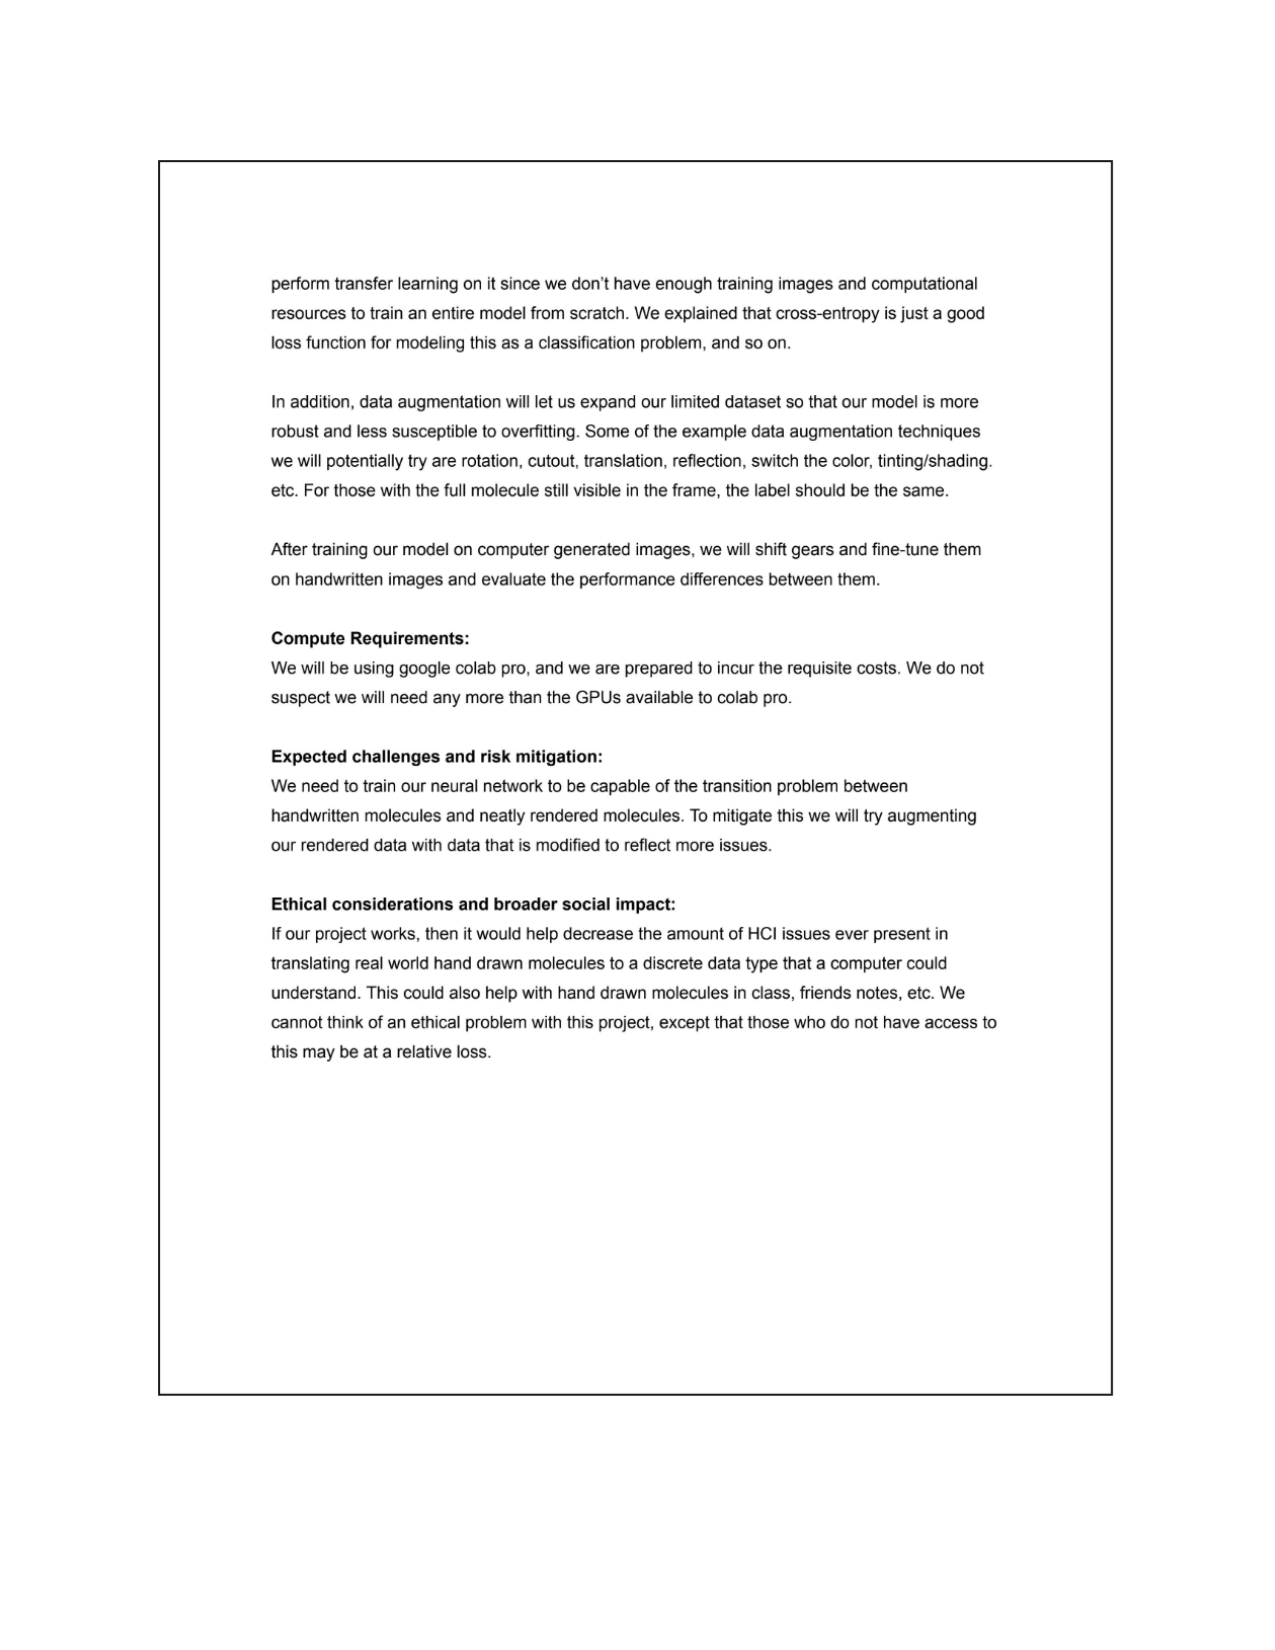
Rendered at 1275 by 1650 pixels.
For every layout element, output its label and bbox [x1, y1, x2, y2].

picture [150, 150, 1125, 1409]
